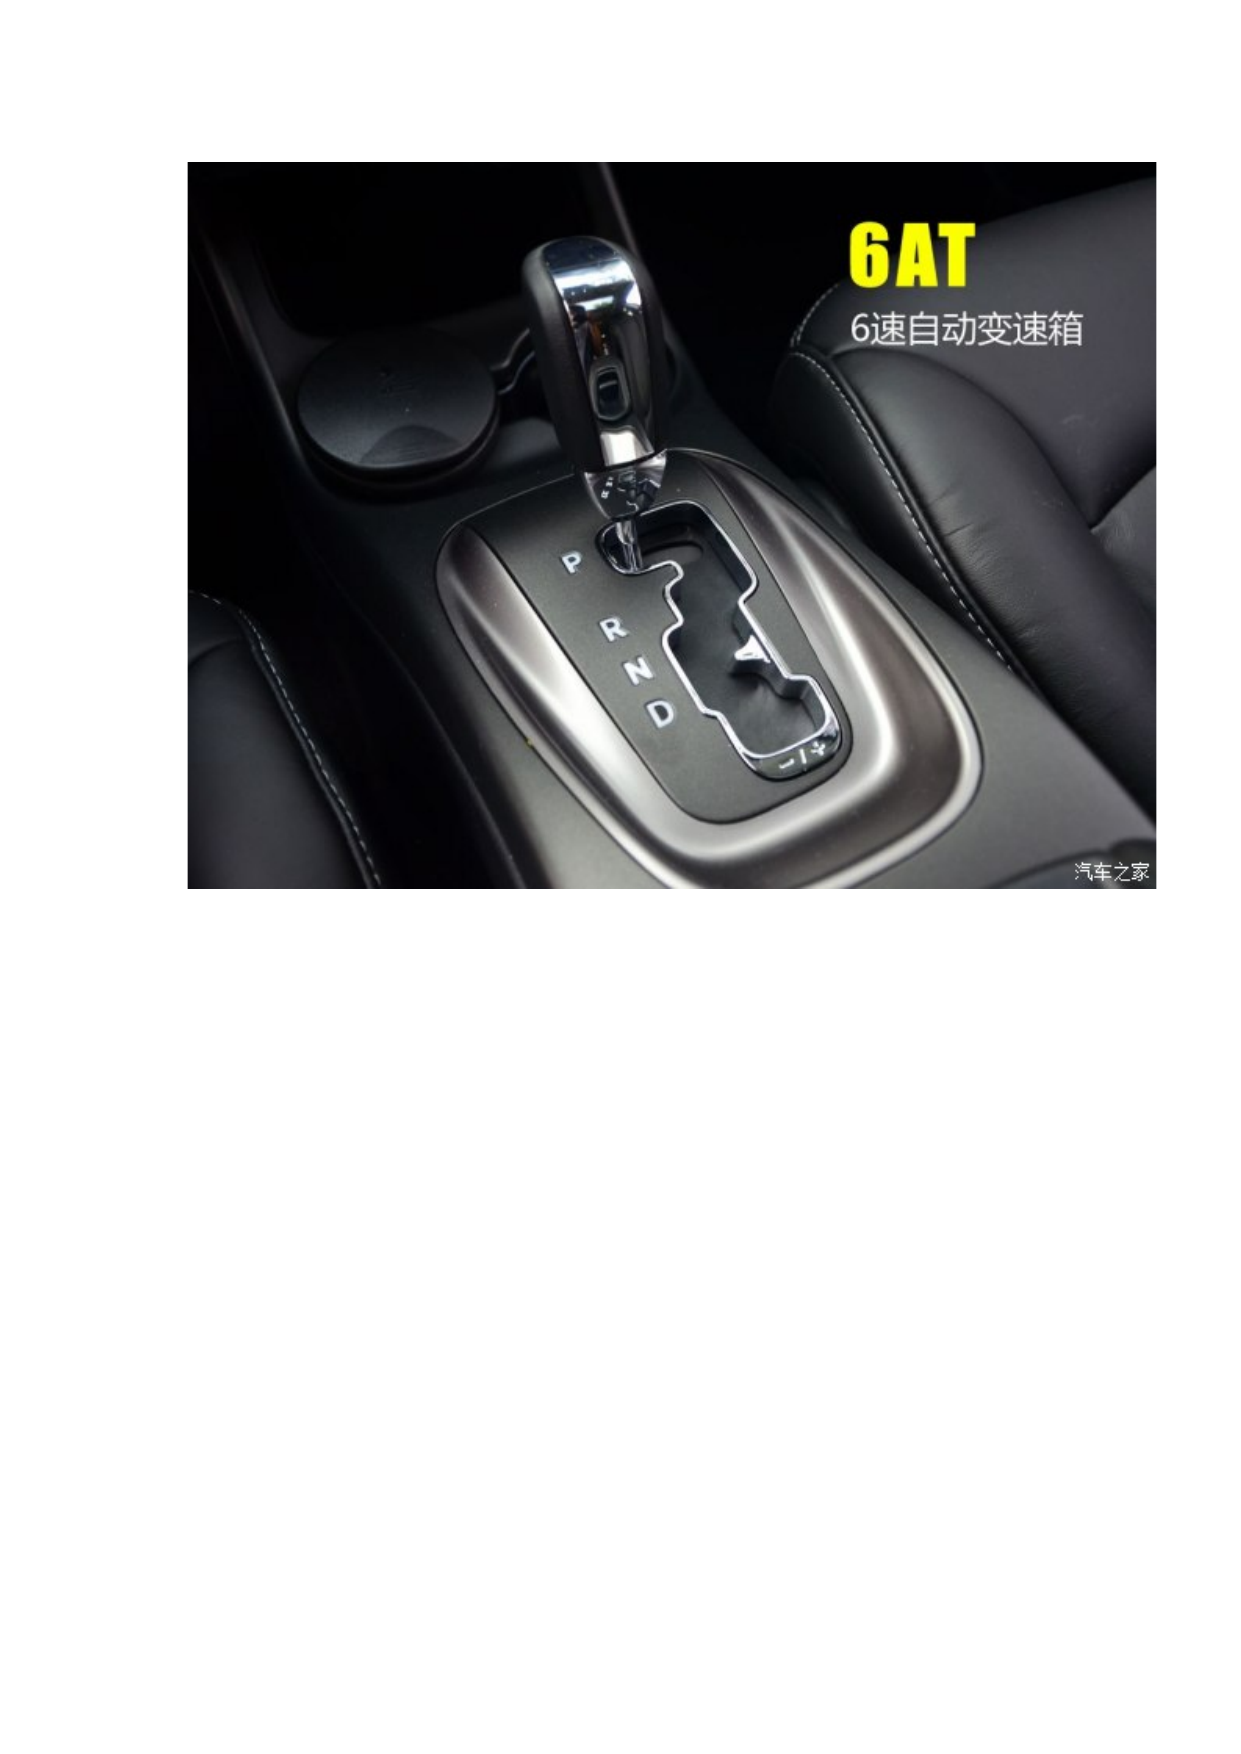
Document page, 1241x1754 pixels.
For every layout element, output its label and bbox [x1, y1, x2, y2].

picture [187, 162, 1157, 889]
